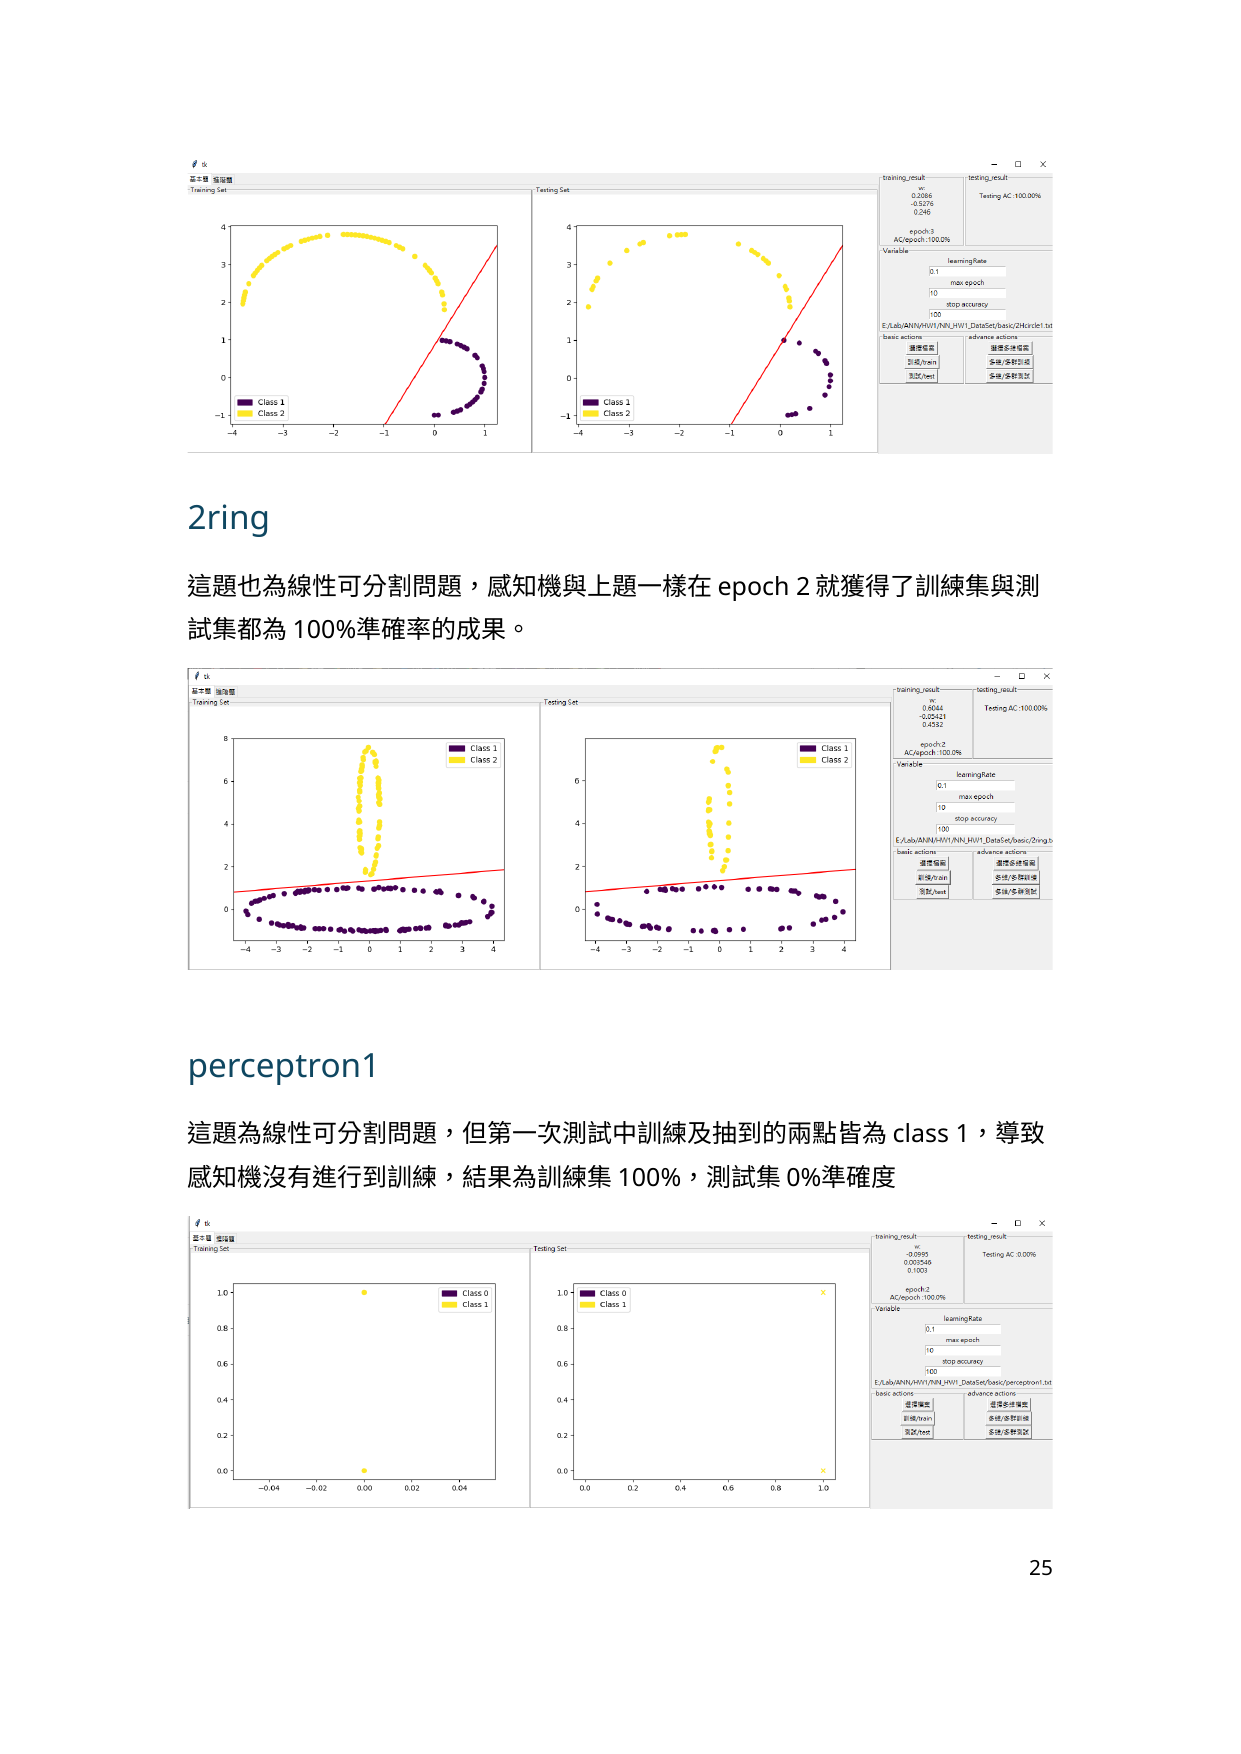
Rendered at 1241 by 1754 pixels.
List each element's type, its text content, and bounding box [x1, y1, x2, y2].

text 這題也為線性可分割問題，感知機與上題一樣在epoch 2就獲得了訓練集與測試集都為100%準確率的成果。 [187, 565, 1053, 646]
picture [187, 157, 1053, 454]
picture [187, 668, 1053, 970]
subtitle 2ring [187, 479, 1053, 554]
subtitle perceptron1 [187, 1027, 1053, 1102]
text 這題為線性可分割問題，但第一次測試中訓練及抽到的兩點皆為class 1，導致感知機沒有進行到訓練，結果為訓練集100%，測試集0%準確度 [187, 1113, 1053, 1194]
picture [187, 1216, 1053, 1509]
